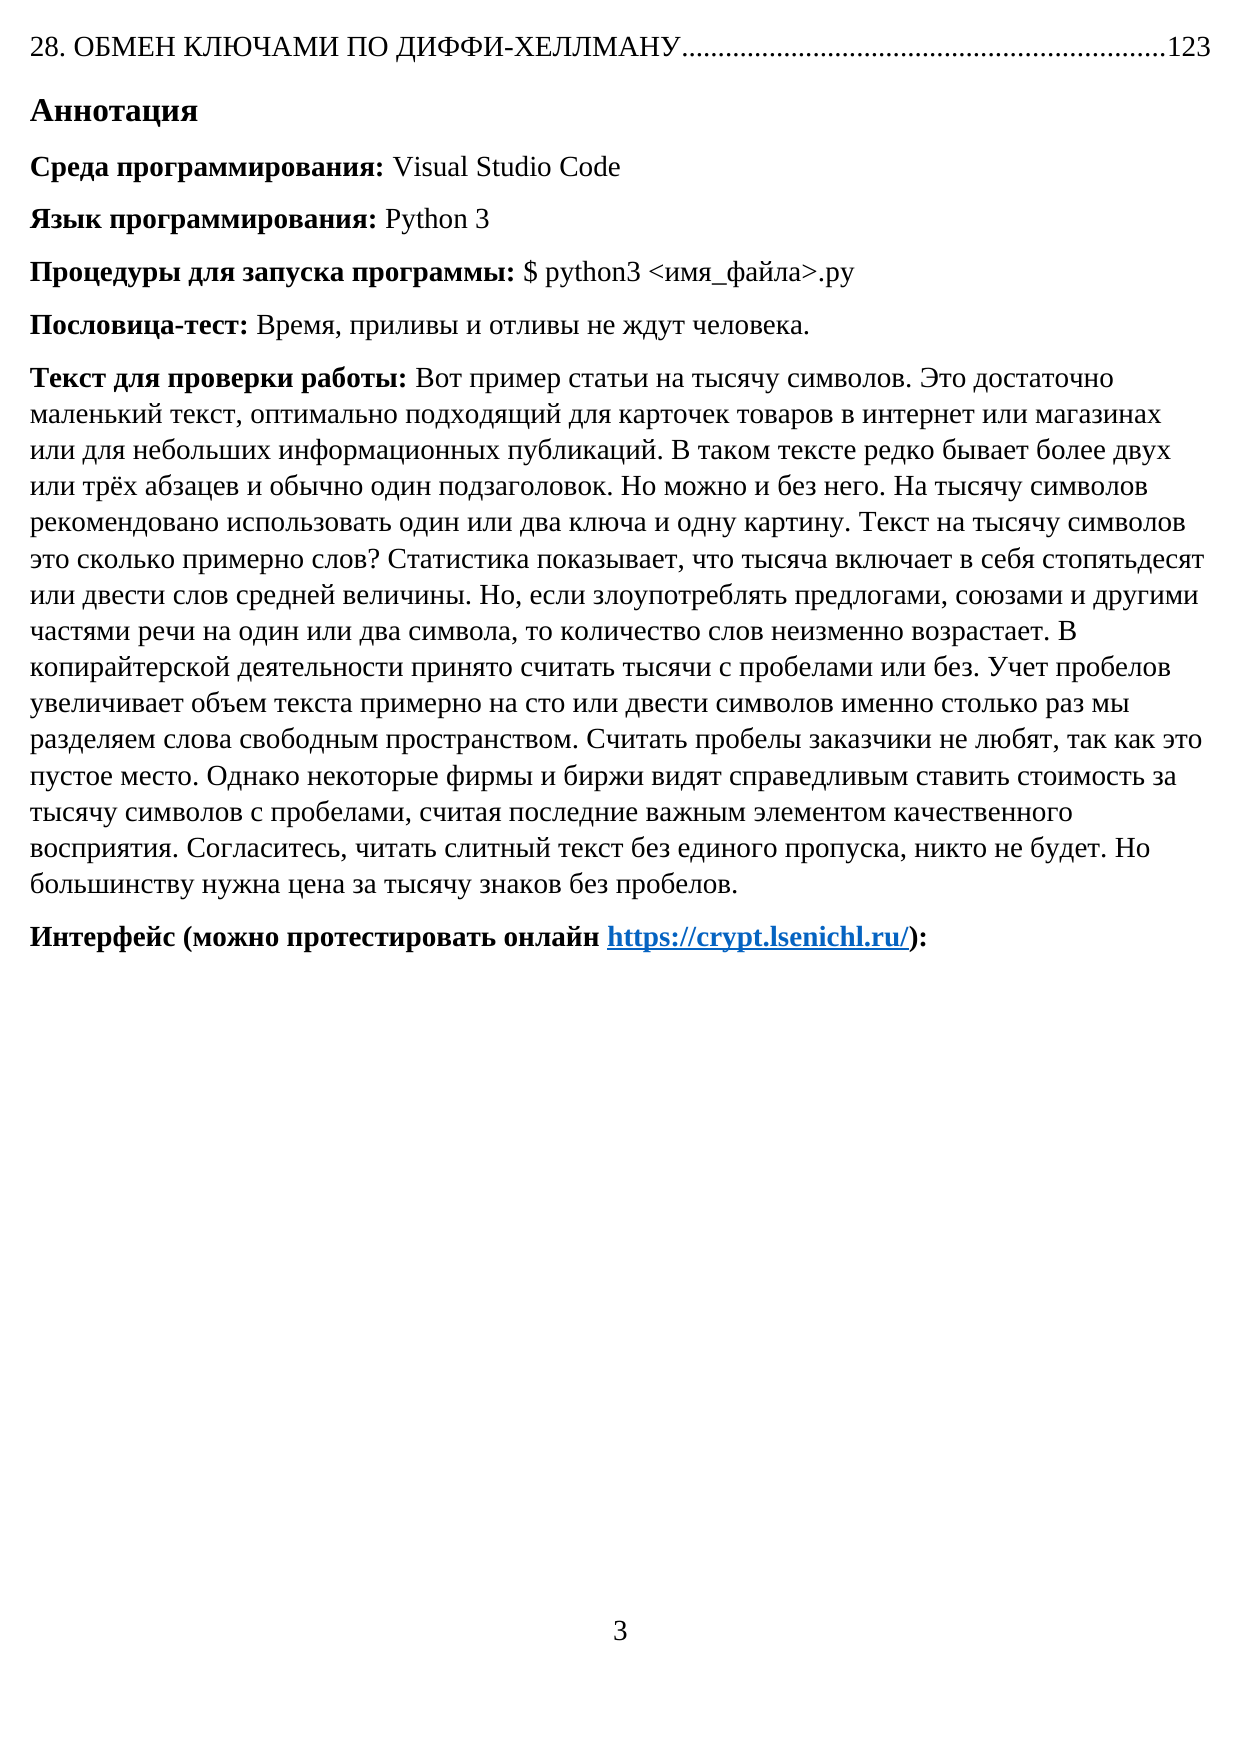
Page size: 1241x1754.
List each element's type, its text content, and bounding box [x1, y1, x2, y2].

text Среда программирования: Visual Studio Code [29, 149, 1211, 182]
subtitle Аннотация [29, 91, 1211, 129]
text Язык программирования: Python 3 [29, 202, 1211, 235]
text Процедуры для запуска программы: $ python3 <имя_файла>.py [29, 254, 1211, 288]
text Текст для проверки работы: Вот пример статьи на тысячу символов. Это достаточно маленький текст, оптимально подходящий для карточек товаров в интернет или магазинах или для небольших информационных публикаций. В таком тексте редко бывает более двух или трёх абзацев и обычно один подзаголовок. Но можно и без него. На тысячу символов рекомендовано использовать один или два ключа и одну картину. Текст на тысячу символов это сколько примерно слов? Статистика показывает, что тысяча включает в себя стопятьдесят или двести слов средней величины. Но, если злоупотреблять предлогами, союзами и другими частями речи на один или два символа, то количество слов неизменно возрастает. В копирайтерской деятельности принято считать тысячи с пробелами или без. Учет пробелов увеличивает объем текста примерно на сто или двести символов именно столько раз мы разделяем слова свободным пространством. Считать пробелы заказчики не любят, так как это пустое место. Однако некоторые фирмы и биржи видят справедливым ставить стоимость за тысячу символов с пробелами, считая последние важным элементом качественного восприятия. Согласитесь, читать слитный текст без единого пропуска, никто не будет. Но большинству нужна цена за тысячу знаков без пробелов. [29, 360, 1211, 899]
text Интерфейс (можно протестировать онлайн https://crypt.lsenichl.ru/): [29, 919, 1211, 952]
text Пословица-тест: Время, приливы и отливы не ждут человека. [29, 307, 1211, 341]
